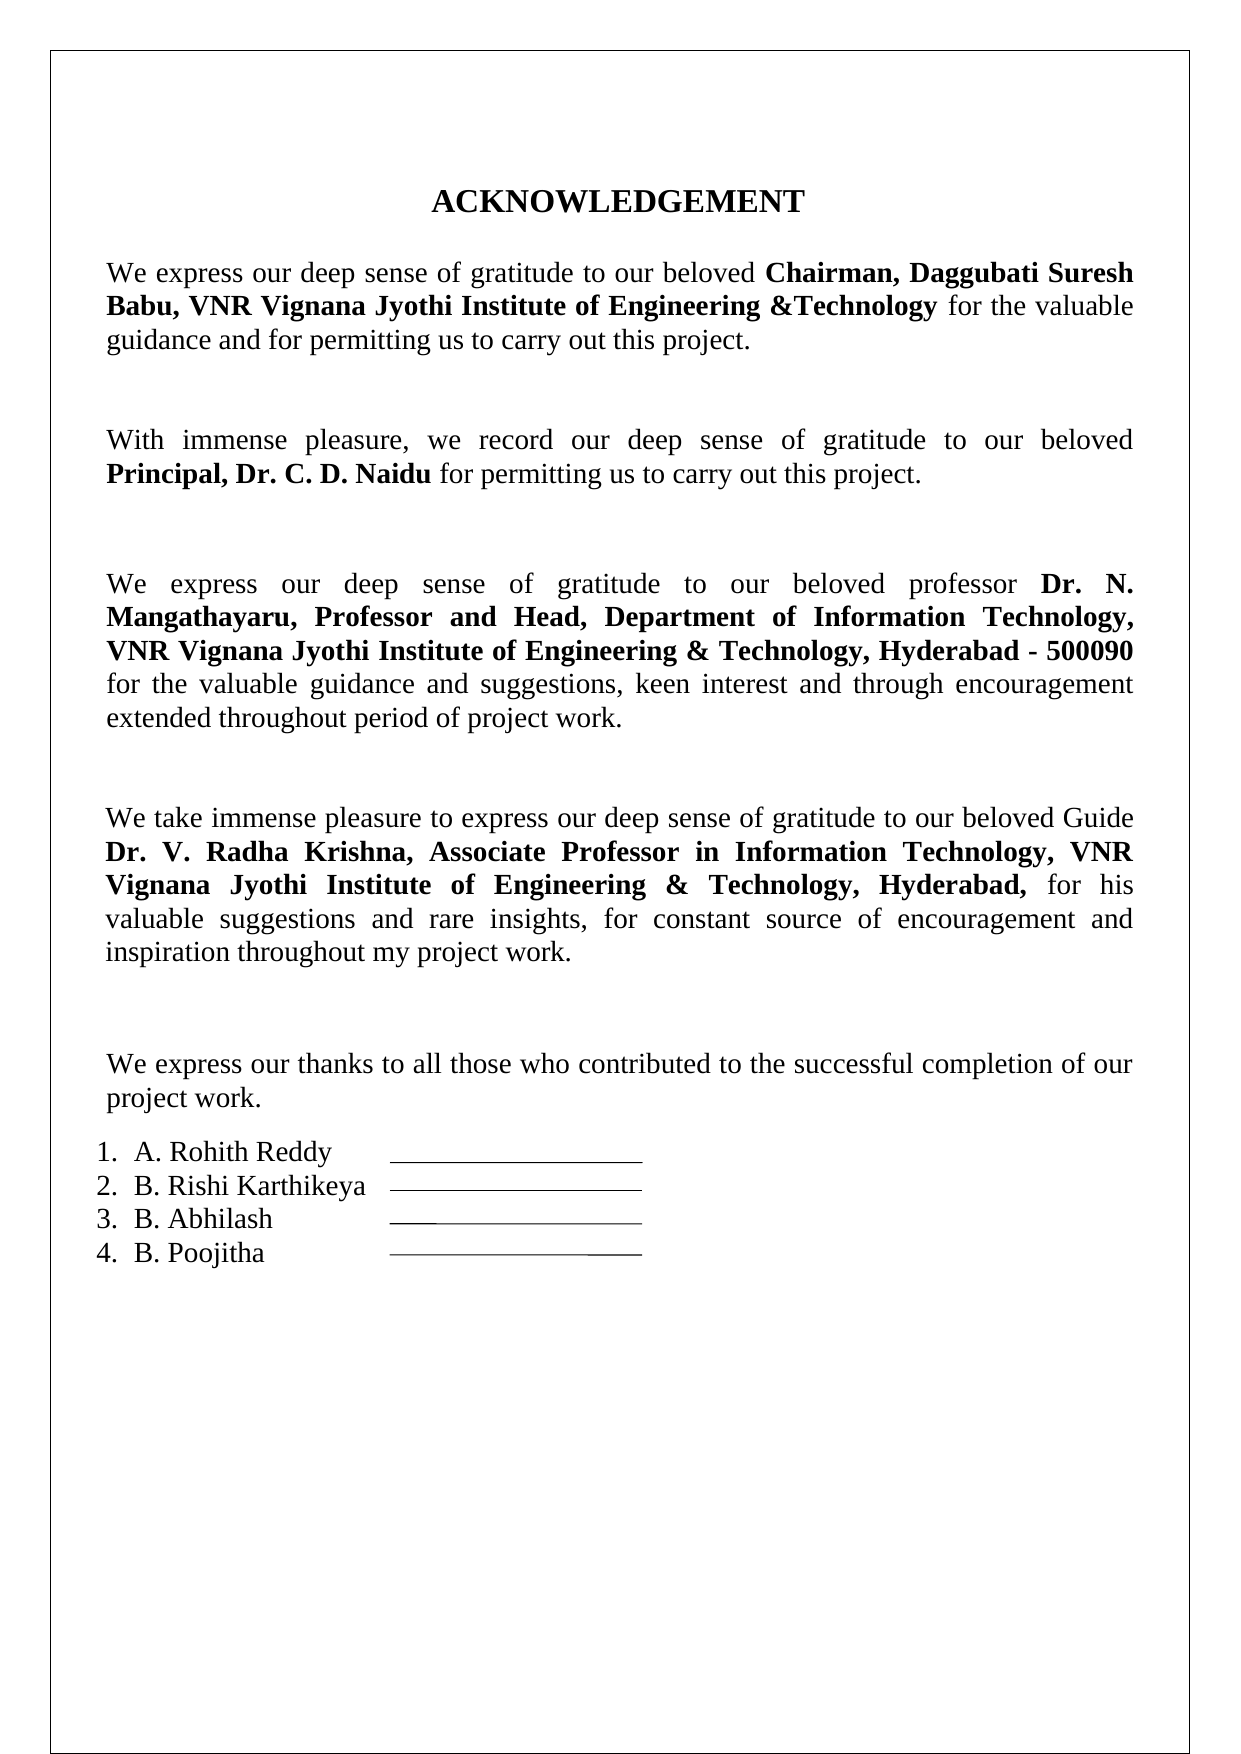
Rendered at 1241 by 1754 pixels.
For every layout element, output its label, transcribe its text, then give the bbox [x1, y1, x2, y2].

text With immense pleasure, we record our deep sense of gratitude to our beloved Principal, Dr. C. D. Naidu for permitting us to carry out this project. [106, 422, 1134, 489]
list B. Rishi Karthikeya [96, 1168, 1178, 1201]
text ACKNOWLEDGEMENT [58, 181, 1178, 220]
list B. Poojitha [96, 1235, 1178, 1268]
list A. Rohith Reddy [96, 1134, 1178, 1168]
text We express our deep sense of gratitude to our beloved professor Dr. N. Mangathayaru, Professor and Head, Department of Information Technology, VNR Vignana Jyothi Institute of Engineering & Technology, Hyderabad - 500090 for the valuable guidance and suggestions, keen interest and through encouragement extended throughout period of project work. [106, 566, 1134, 733]
text We express our thanks to all those who contributed to the successful completion of our project work. [106, 1046, 1134, 1113]
list B. Abhilash [96, 1201, 1178, 1235]
text We take immense pleasure to express our deep sense of gratitude to our beloved Guide Dr. V. Radha Krishna, Associate Professor in Information Technology, VNR Vignana Jyothi Institute of Engineering & Technology, Hyderabad, for his valuable suggestions and rare insights, for constant source of encouragement and inspiration throughout my project work. [105, 800, 1134, 968]
text We express our deep sense of gratitude to our beloved Chairman, Daggubati Suresh Babu, VNR Vignana Jyothi Institute of Engineering &Technology for the valuable guidance and for permitting us to carry out this project. [106, 255, 1134, 355]
